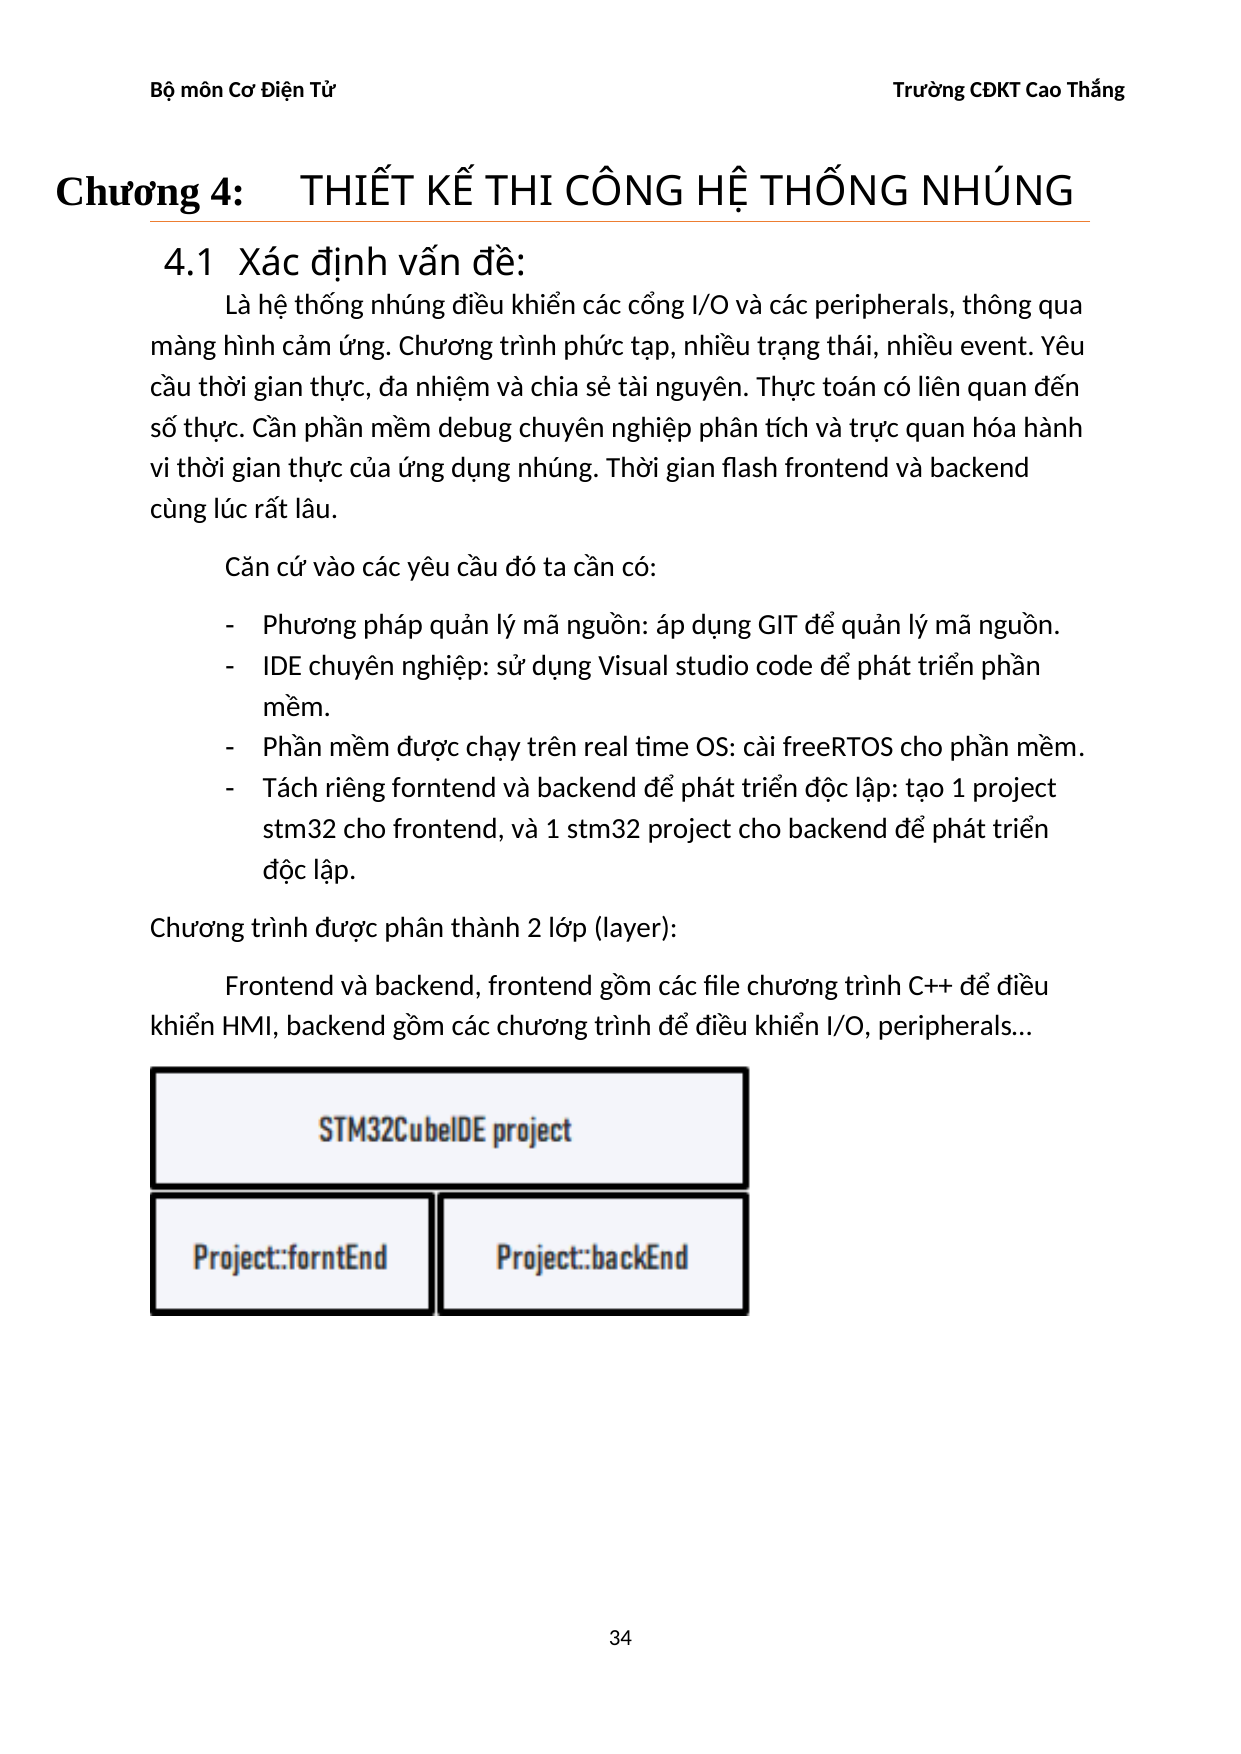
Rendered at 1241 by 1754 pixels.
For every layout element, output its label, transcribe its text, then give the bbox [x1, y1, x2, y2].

subtitle THIẾT KẾ THI CÔNG HỆ THỐNG NHÚNG [150, 160, 1090, 221]
text Là hệ thống nhúng điều khiển các cổng I/O và các peripherals, thông qua màng hình cảm ứng. Chương trình phức tạp, nhiều trạng thái, nhiều event. Yêu cầu thời gian thực, đa nhiệm và chia sẻ tài nguyên. Thực toán có liên quan đến số thực. Cần phần mềm debug chuyên nghiệp phân tích và trực quan hóa hành vi thời gian thực của ứng dụng nhúng. Thời gian flash frontend và backend cùng lúc rất lâu. [150, 286, 1090, 526]
list Phần mềm được chạy trên real time OS: cài freeRTOS cho phần mềm. [225, 728, 1090, 764]
list IDE chuyên nghiệp: sử dụng Visual studio code để phát triển phần mềm. [225, 647, 1090, 723]
picture [150, 1065, 752, 1316]
text Frontend và backend, frontend gồm các file chương trình C++ để điều khiển HMI, backend gồm các chương trình để điều khiển I/O, peripherals… [150, 967, 1090, 1043]
text Chương trình được phân thành 2 lớp (layer): [150, 909, 1090, 944]
list Tách riêng forntend và backend để phát triển độc lập: tạo 1 project stm32 cho frontend, và 1 stm32 project cho backend để phát triển độc lập. [225, 769, 1090, 887]
text Căn cứ vào các yêu cầu đó ta cần có: [150, 548, 1090, 584]
subtitle Xác định vấn đề: [164, 235, 1090, 286]
list Phương pháp quản lý mã nguồn: áp dụng GIT để quản lý mã nguồn. [225, 606, 1090, 641]
